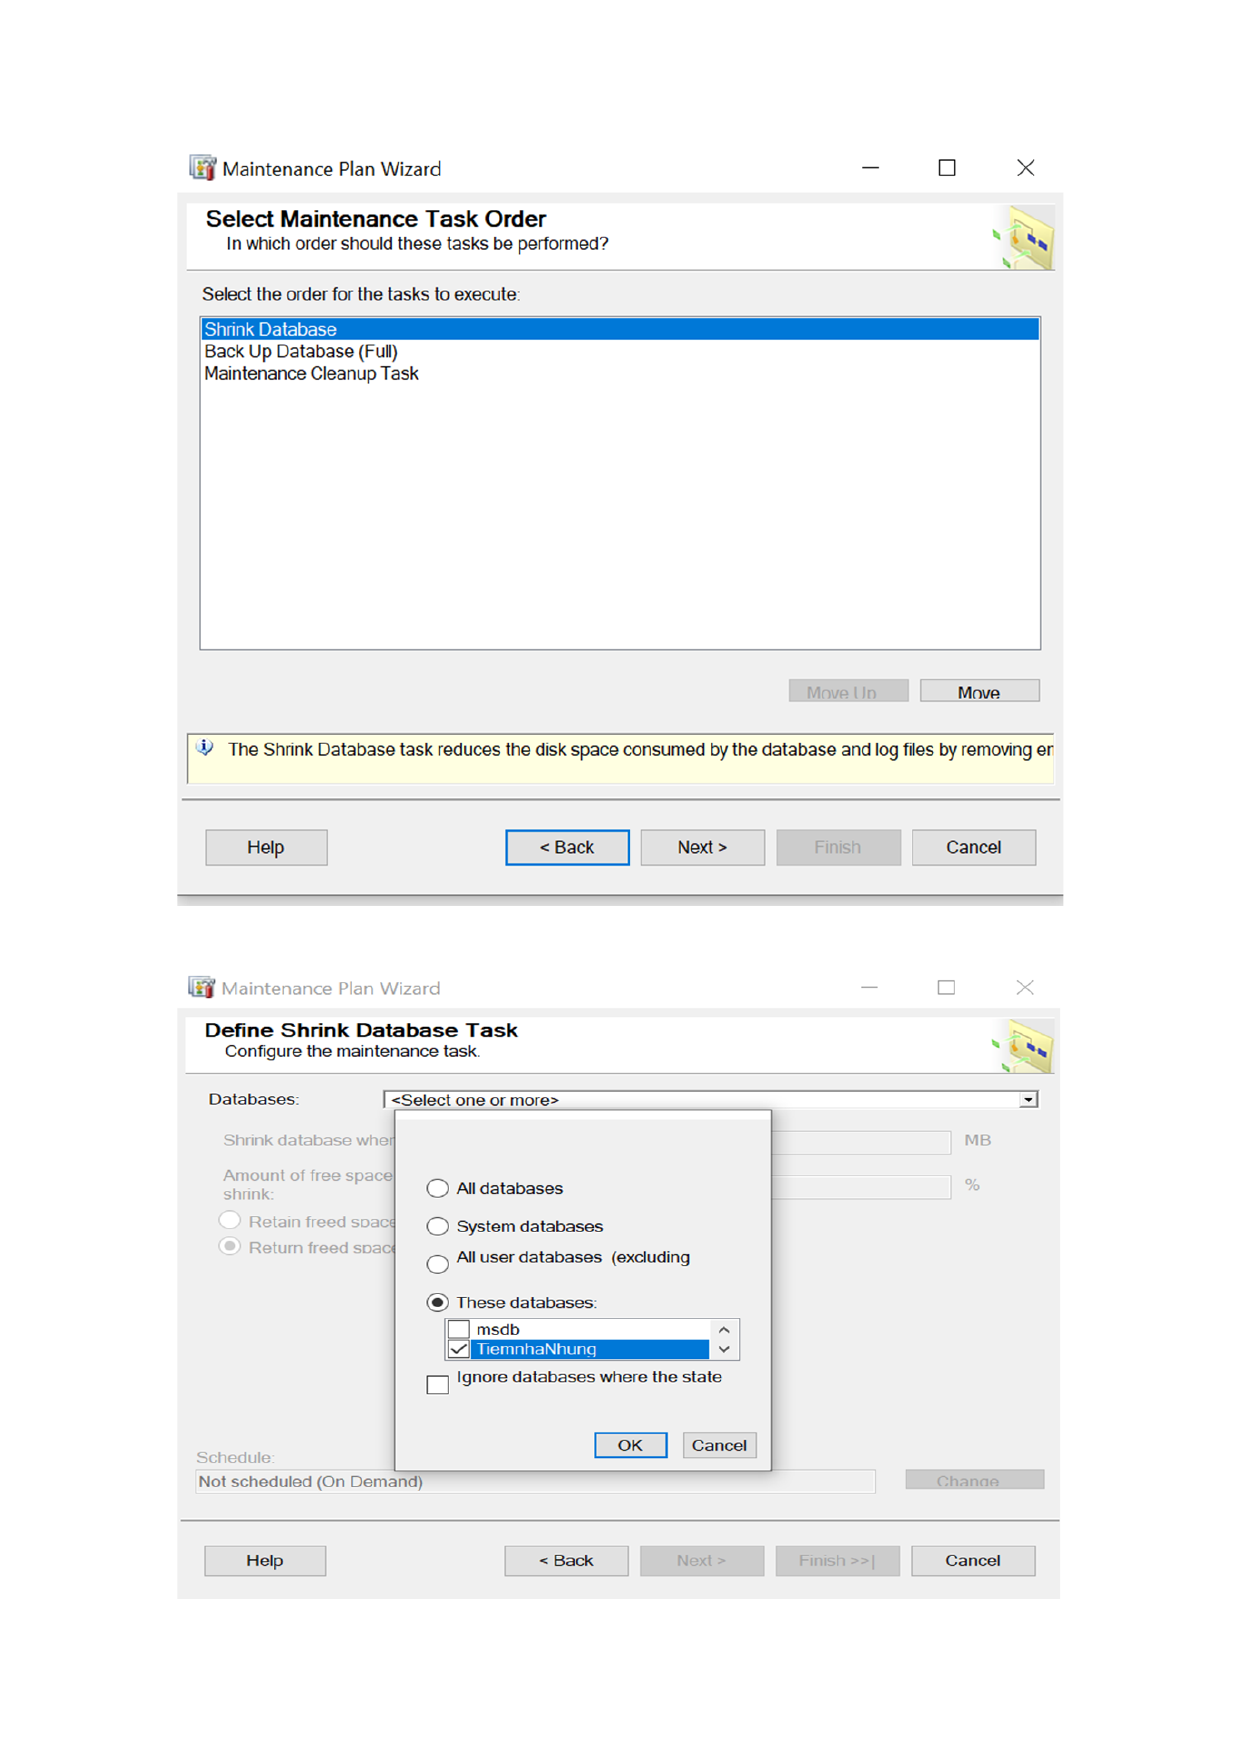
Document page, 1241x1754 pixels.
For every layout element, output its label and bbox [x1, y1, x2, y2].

picture [177, 967, 1061, 1599]
picture [177, 147, 1064, 906]
